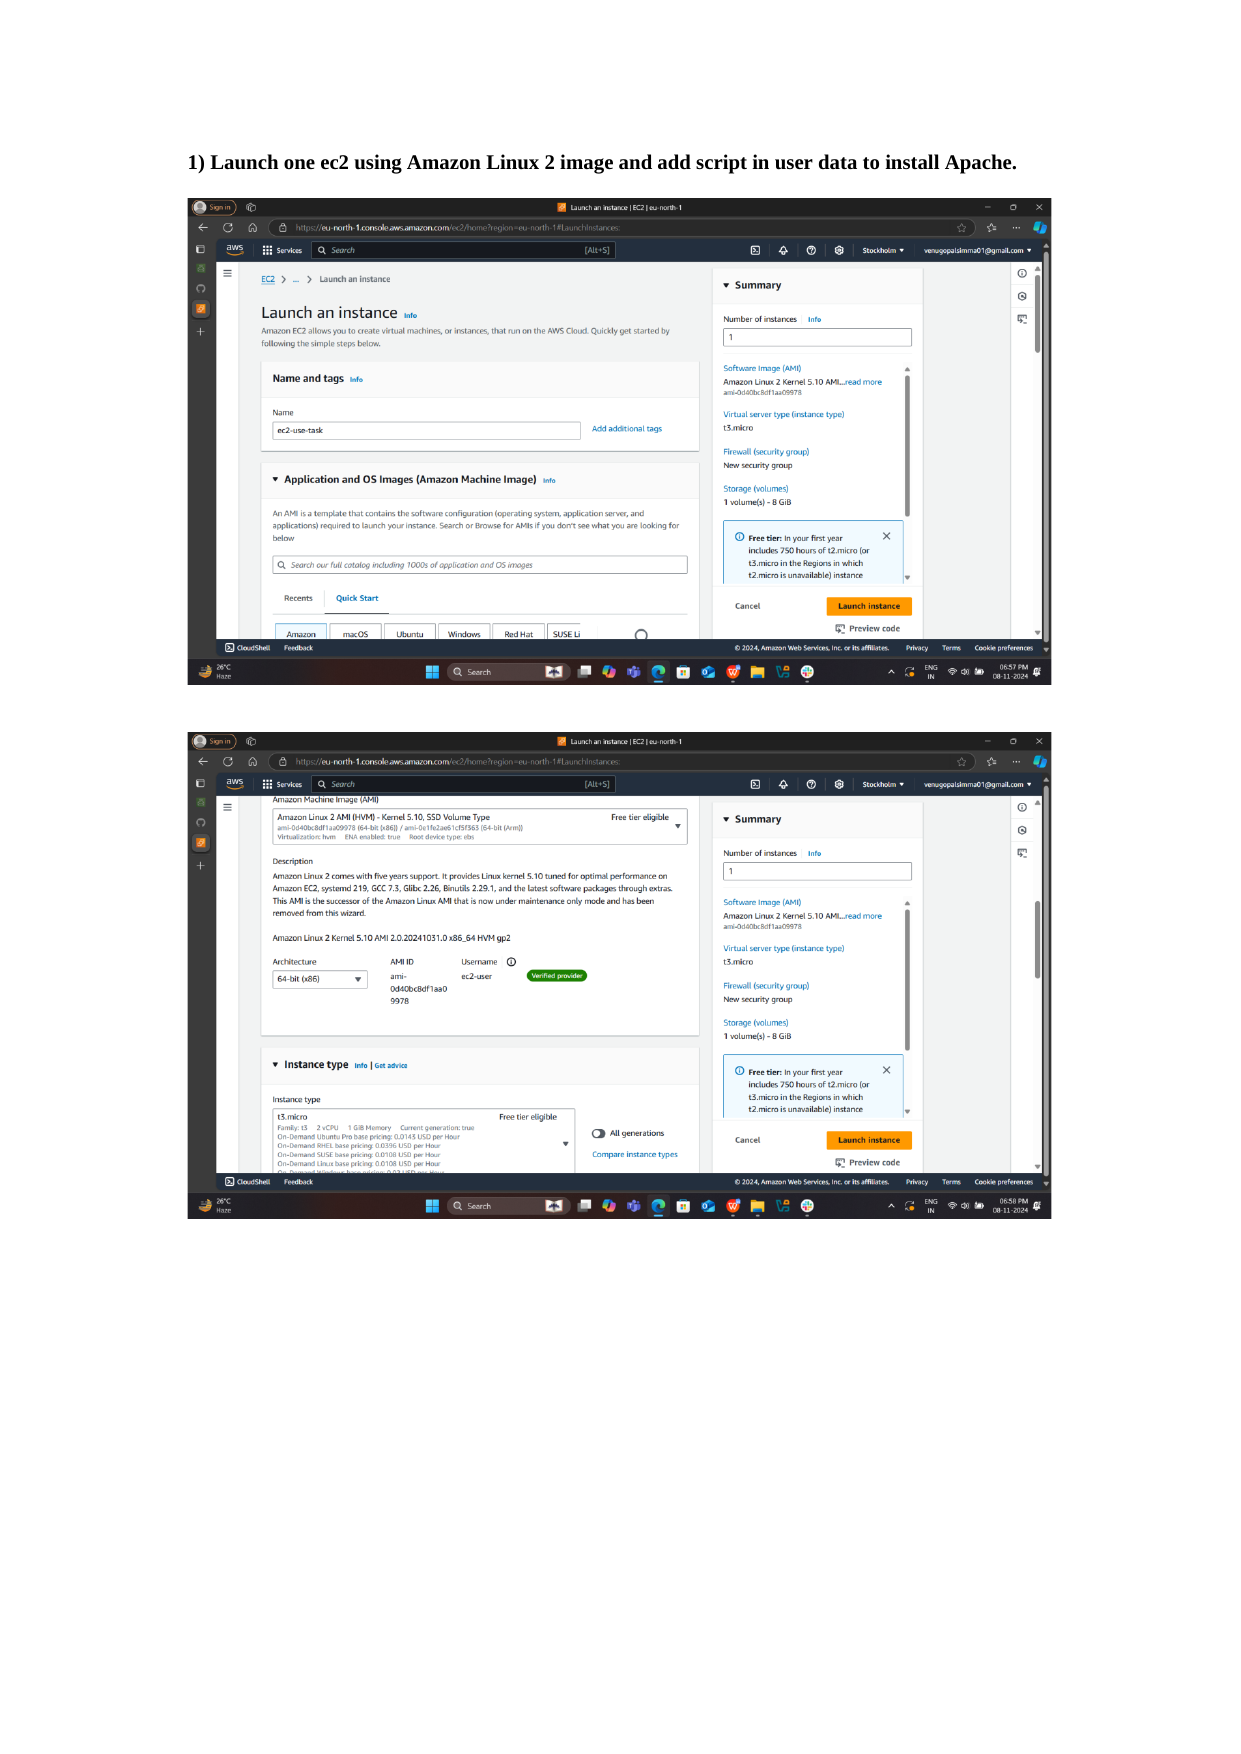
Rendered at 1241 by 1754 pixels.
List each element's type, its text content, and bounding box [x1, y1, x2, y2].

list Launch one ec2 using Amazon Linux 2 image and add script in user data to install Apache. [187, 150, 1053, 174]
picture [187, 198, 1052, 685]
picture [187, 732, 1052, 1219]
